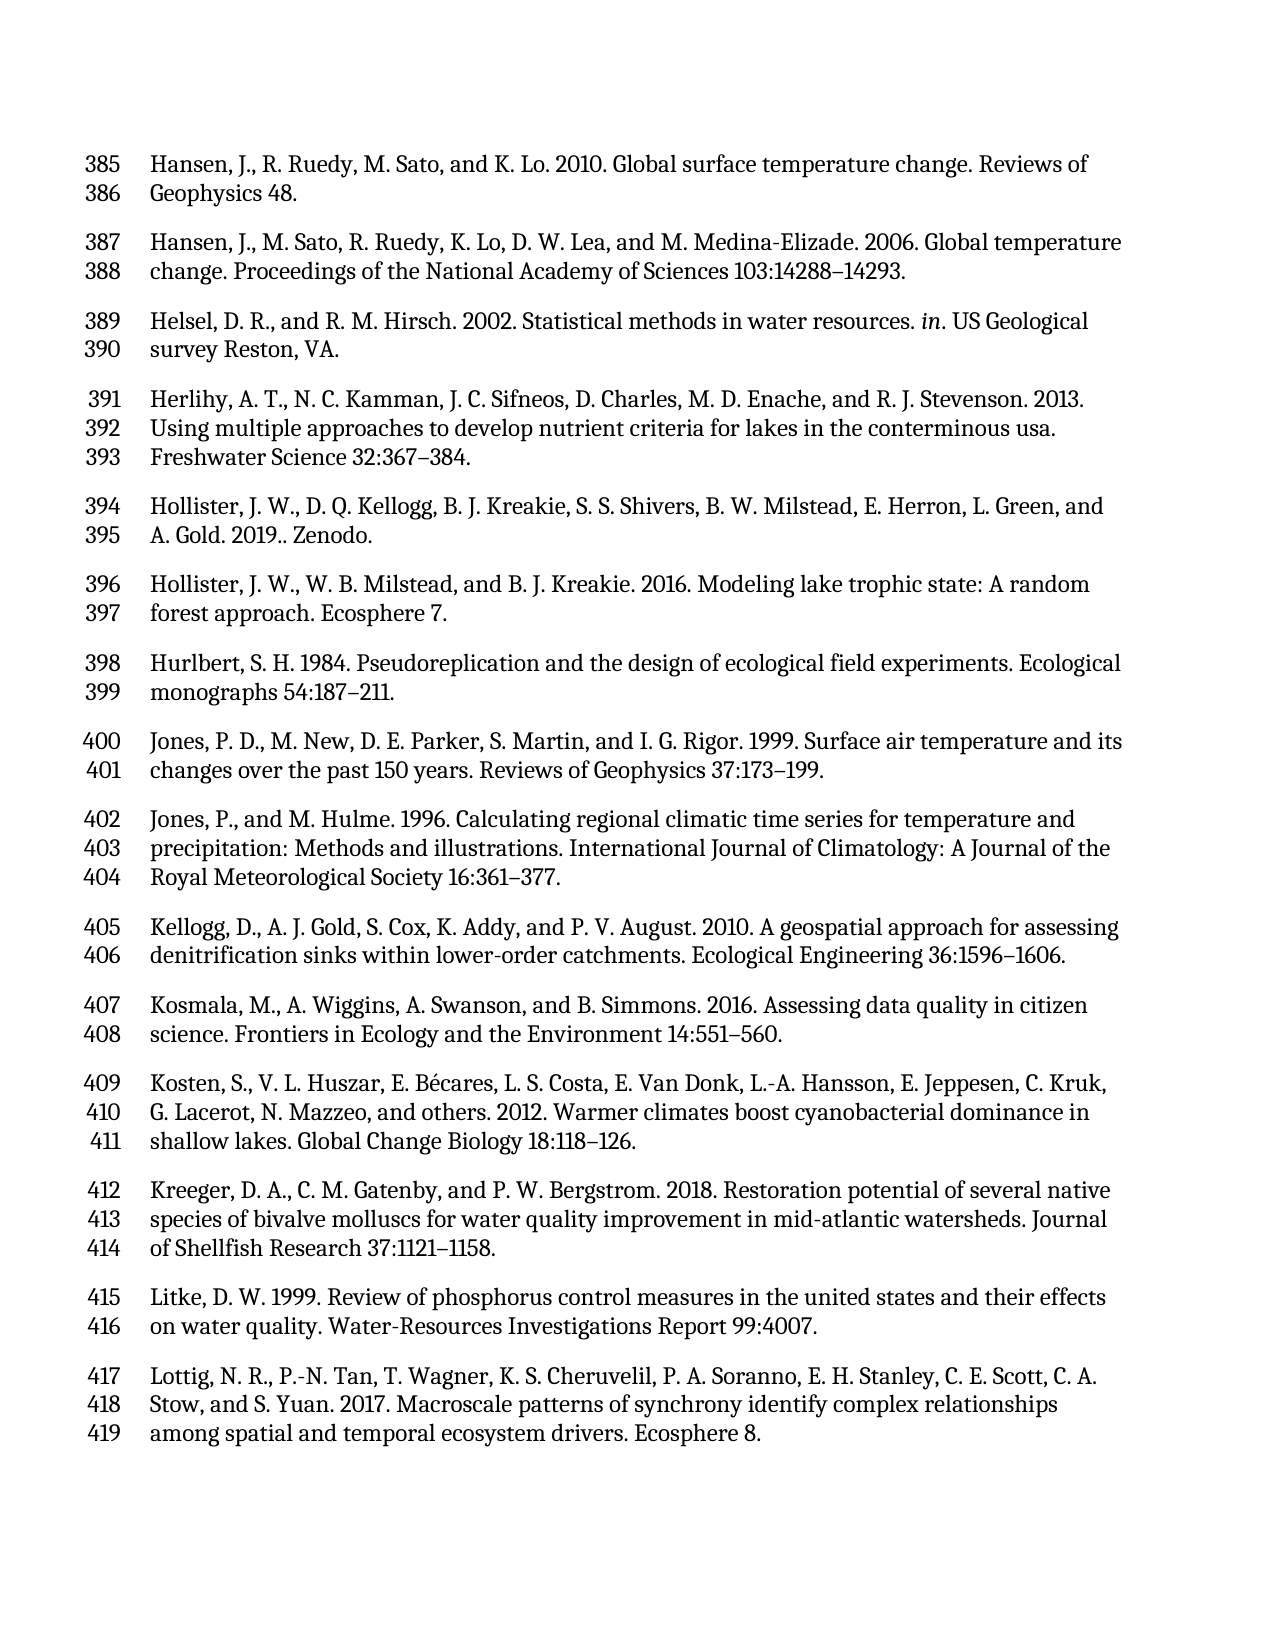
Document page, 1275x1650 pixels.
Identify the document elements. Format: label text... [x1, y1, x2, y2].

text Kosmala, M., A. Wiggins, A. Swanson, and B. Simmons. 2016. Assessing data quality in citizen science. Frontiers in Ecology and the Environment 14:551–560. [150, 991, 1125, 1048]
text Lottig, N. R., P.-N. Tan, T. Wagner, K. S. Cheruvelil, P. A. Soranno, E. H. Stanley, C. E. Scott, C. A. Stow, and S. Yuan. 2017. Macroscale patterns of synchrony identify complex relationships among spatial and temporal ecosystem drivers. Ecosphere 8. [150, 1362, 1125, 1448]
text Hollister, J. W., D. Q. Kellogg, B. J. Kreakie, S. S. Shivers, B. W. Milstead, E. Herron, L. Green, and A. Gold. 2019.. Zenodo. [150, 492, 1125, 549]
text Hollister, J. W., W. B. Milstead, and B. J. Kreakie. 2016. Modeling lake trophic state: A random forest approach. Ecosphere 7. [150, 570, 1125, 628]
text Kellogg, D., A. J. Gold, S. Cox, K. Addy, and P. V. August. 2010. A geospatial approach for assessing denitrification sinks within lower-order catchments. Ecological Engineering 36:1596–1606. [150, 912, 1125, 970]
text Hurlbert, S. H. 1984. Pseudoreplication and the design of ecological field experiments. Ecological monographs 54:187–211. [150, 649, 1125, 706]
text Jones, P. D., M. New, D. E. Parker, S. Martin, and I. G. Rigor. 1999. Surface air temperature and its changes over the past 150 years. Reviews of Geophysics 37:173–199. [150, 727, 1125, 784]
text Kreeger, D. A., C. M. Gatenby, and P. W. Bergstrom. 2018. Restoration potential of several native species of bivalve molluscs for water quality improvement in mid-atlantic watersheds. Journal of Shellfish Research 37:1121–1158. [150, 1176, 1125, 1262]
text Litke, D. W. 1999. Review of phosphorus control measures in the united states and their effects on water quality. Water-Resources Investigations Report 99:4007. [150, 1283, 1125, 1341]
text Herlihy, A. T., N. C. Kamman, J. C. Sifneos, D. Charles, M. D. Enache, and R. J. Stevenson. 2013. Using multiple approaches to develop nutrient criteria for lakes in the conterminous usa. Freshwater Science 32:367–384. [150, 385, 1125, 471]
text Hansen, J., R. Ruedy, M. Sato, and K. Lo. 2010. Global surface temperature change. Reviews of Geophysics 48. [150, 150, 1125, 207]
text Hansen, J., M. Sato, R. Ruedy, K. Lo, D. W. Lea, and M. Medina-Elizade. 2006. Global temperature change. Proceedings of the National Academy of Sciences 103:14288–14293. [150, 228, 1125, 286]
text Kosten, S., V. L. Huszar, E. Bécares, L. S. Costa, E. Van Donk, L.-A. Hansson, E. Jeppesen, C. Kruk, G. Lacerot, N. Mazzeo, and others. 2012. Warmer climates boost cyanobacterial dominance in shallow lakes. Global Change Biology 18:118–126. [150, 1069, 1125, 1155]
text Helsel, D. R., and R. M. Hirsch. 2002. Statistical methods in water resources. in. US Geological survey Reston, VA. [150, 307, 1125, 364]
text Jones, P., and M. Hulme. 1996. Calculating regional climatic time series for temperature and precipitation: Methods and illustrations. International Journal of Climatology: A Journal of the Royal Meteorological Society 16:361–377. [150, 805, 1125, 892]
